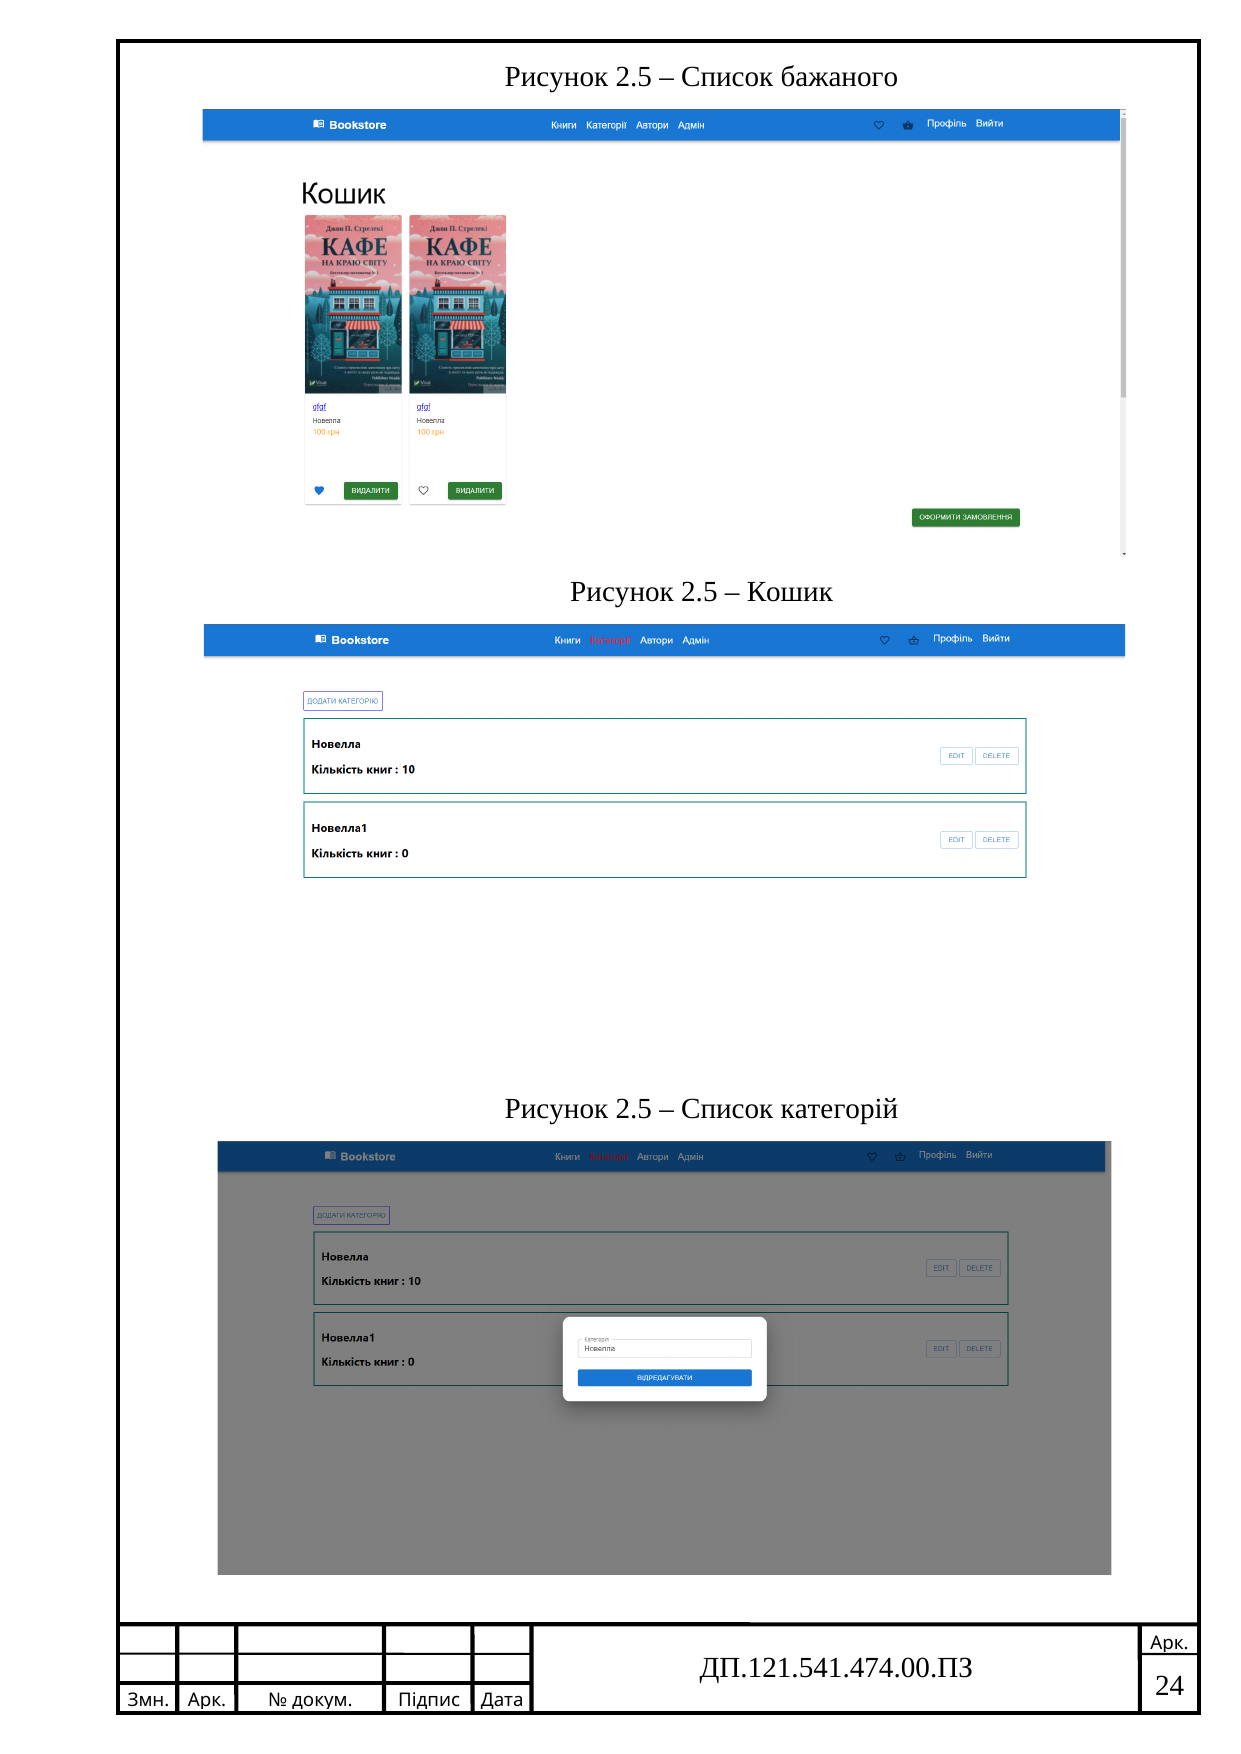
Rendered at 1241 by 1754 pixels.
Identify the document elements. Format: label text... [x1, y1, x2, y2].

picture [217, 1141, 1112, 1575]
picture [202, 109, 1127, 557]
picture [203, 624, 1125, 1075]
text Рисунок 2.5 – Список категорій [148, 1092, 1181, 1125]
text Рисунок 2.5 – Список бажаного [148, 59, 1181, 93]
text Рисунок 2.5 – Кошик [148, 574, 1181, 607]
